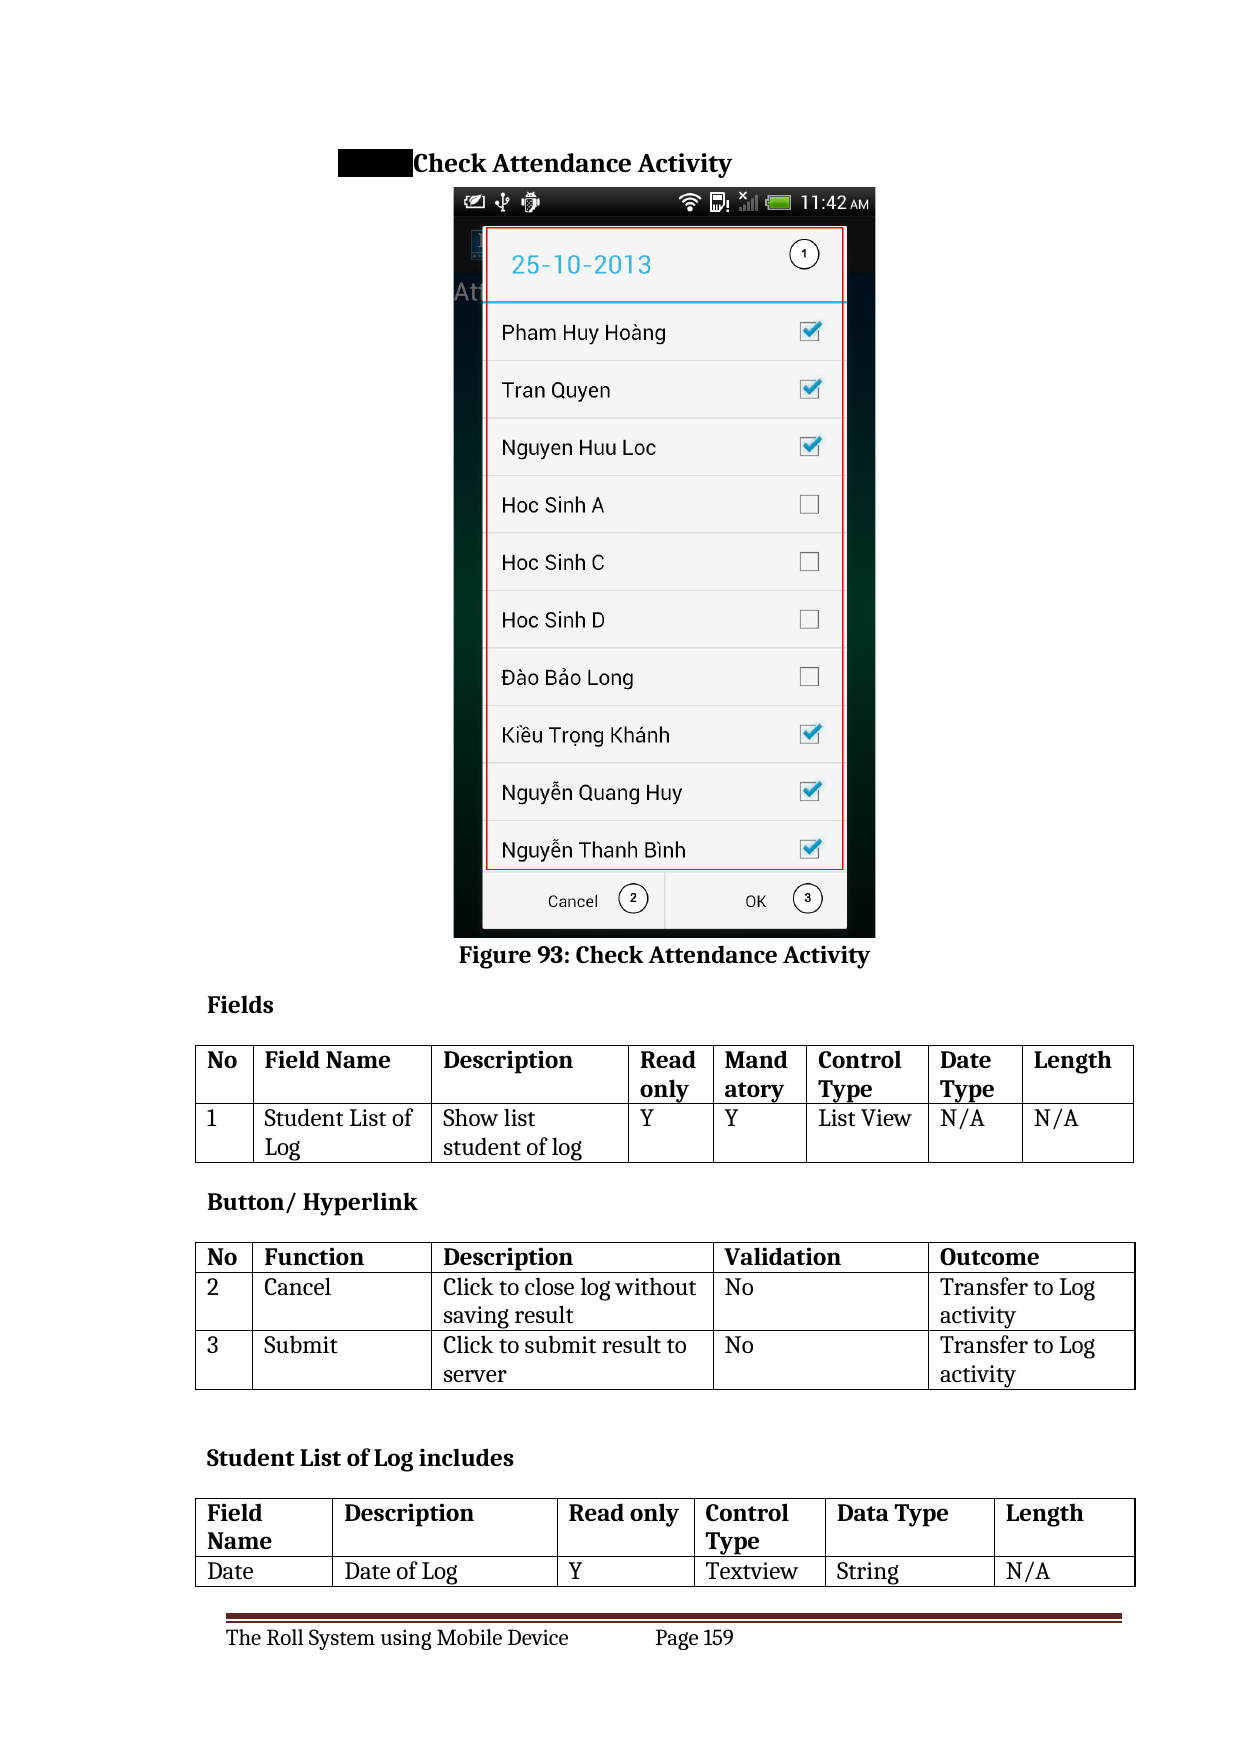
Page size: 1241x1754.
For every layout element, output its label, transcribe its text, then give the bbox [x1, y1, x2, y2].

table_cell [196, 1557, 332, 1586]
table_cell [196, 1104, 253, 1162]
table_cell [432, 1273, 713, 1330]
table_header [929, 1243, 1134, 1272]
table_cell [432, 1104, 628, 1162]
text Student List of Log includes [207, 1443, 1122, 1472]
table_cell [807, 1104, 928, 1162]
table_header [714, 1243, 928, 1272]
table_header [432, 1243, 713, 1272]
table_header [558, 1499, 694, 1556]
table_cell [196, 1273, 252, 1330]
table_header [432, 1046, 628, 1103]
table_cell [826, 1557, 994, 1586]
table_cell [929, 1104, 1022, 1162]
text Button/ Hyperlink [207, 1188, 1122, 1217]
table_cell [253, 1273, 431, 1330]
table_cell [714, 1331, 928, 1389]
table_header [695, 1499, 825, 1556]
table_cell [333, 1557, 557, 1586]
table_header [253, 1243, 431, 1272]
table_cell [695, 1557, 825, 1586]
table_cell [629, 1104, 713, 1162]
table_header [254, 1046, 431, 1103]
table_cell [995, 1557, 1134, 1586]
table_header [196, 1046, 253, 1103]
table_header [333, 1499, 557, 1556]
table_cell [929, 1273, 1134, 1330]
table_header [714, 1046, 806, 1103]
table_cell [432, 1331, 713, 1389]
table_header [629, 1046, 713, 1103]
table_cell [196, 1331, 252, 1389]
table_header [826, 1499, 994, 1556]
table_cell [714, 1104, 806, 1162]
text Fields [207, 991, 1122, 1020]
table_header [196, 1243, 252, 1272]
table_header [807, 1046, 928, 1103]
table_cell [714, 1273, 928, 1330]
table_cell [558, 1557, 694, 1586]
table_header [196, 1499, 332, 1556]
subtitle Check Attendance Activity [338, 148, 1122, 179]
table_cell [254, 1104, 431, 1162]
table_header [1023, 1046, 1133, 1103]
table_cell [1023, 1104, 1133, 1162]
picture [453, 187, 876, 938]
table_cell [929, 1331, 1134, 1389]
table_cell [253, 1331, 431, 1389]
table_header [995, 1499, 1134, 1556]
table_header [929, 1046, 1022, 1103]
